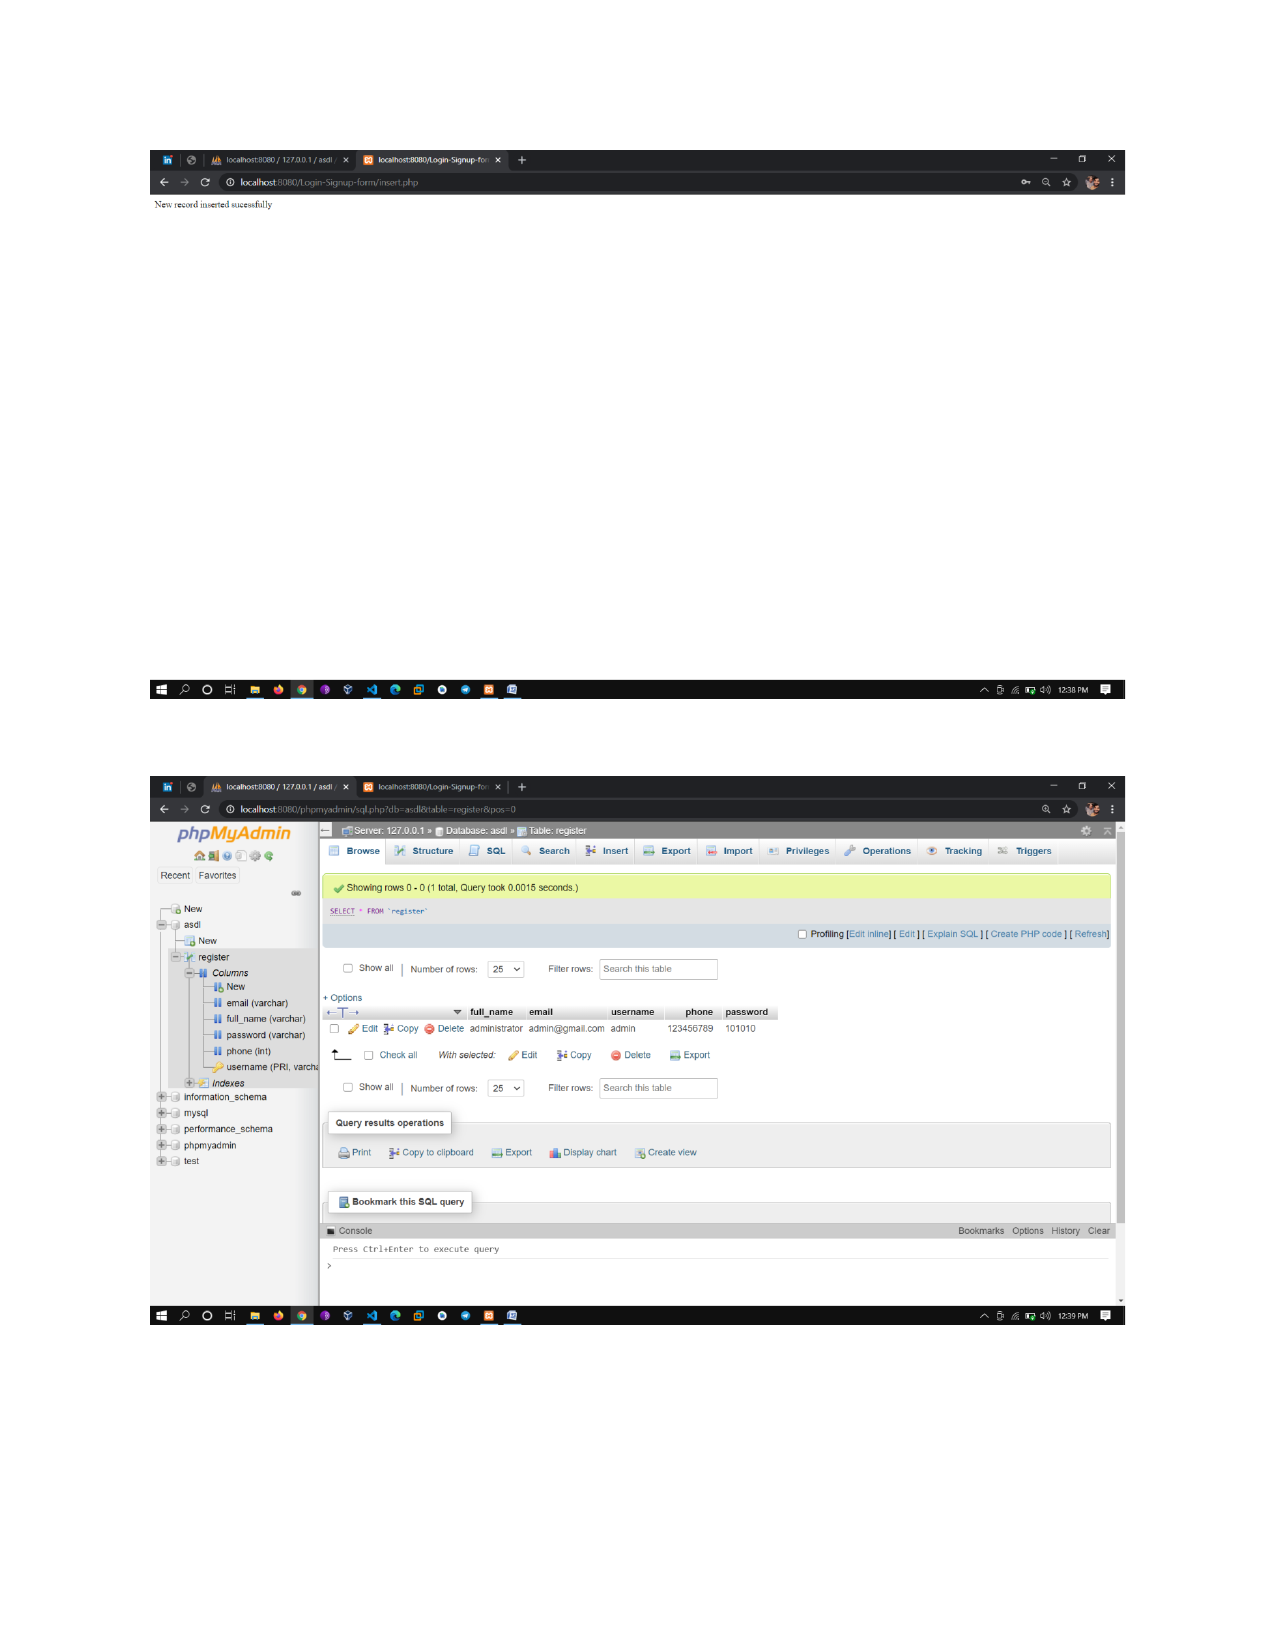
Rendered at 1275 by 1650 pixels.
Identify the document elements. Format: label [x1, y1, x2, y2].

picture [150, 776, 1125, 1325]
picture [150, 150, 1125, 699]
